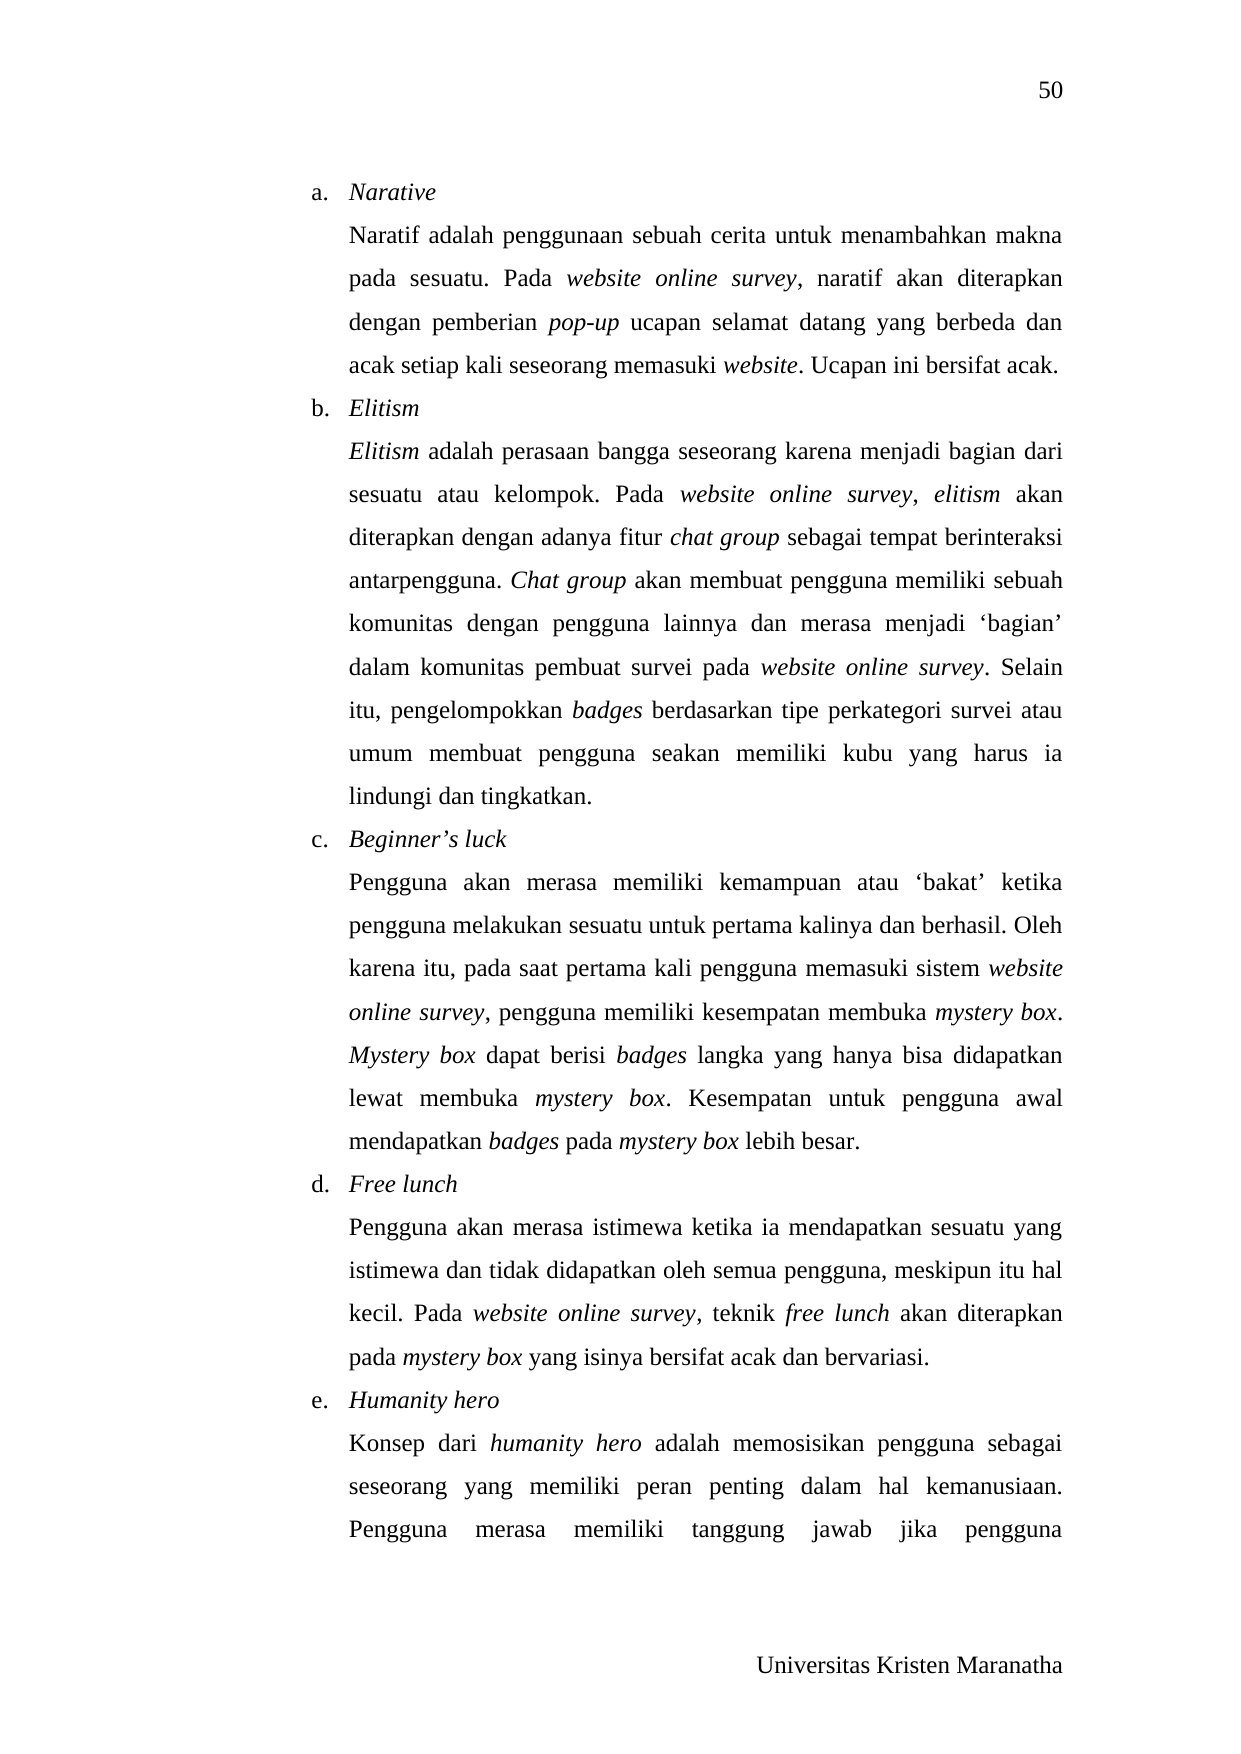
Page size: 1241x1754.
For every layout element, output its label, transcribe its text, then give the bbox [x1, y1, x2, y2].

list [349, 1428, 1063, 1543]
list Elitism [311, 393, 1063, 422]
list Narative [311, 177, 1063, 206]
list Humanity hero [311, 1385, 1063, 1413]
list Pengguna akan merasa memiliki kemampuan atau ‘bakat’ ketika pengguna melakukan sesuatu untuk pertama kalinya dan berhasil. Oleh karena itu, pada saat pertama kali pengguna memasuki sistem website online survey, pengguna memiliki kesempatan membuka mystery box. Mystery box dapat berisi badges langka yang hanya bisa didapatkan lewat membuka mystery box. Kesempatan untuk pengguna awal mendapatkan badges pada mystery box lebih besar. [349, 867, 1063, 1155]
list Naratif adalah penggunaan sebuah cerita untuk menambahkan makna pada sesuatu. Pada website online survey, naratif akan diterapkan dengan pemberian pop-up ucapan selamat datang yang berbeda dan acak setiap kali seseorang memasuki website. Ucapan ini bersifat acak. [349, 220, 1063, 378]
list Elitism adalah perasaan bangga seseorang karena menjadi bagian dari sesuatu atau kelompok. Pada website online survey, elitism akan diterapkan dengan adanya fitur chat group sebagai tempat berinteraksi antarpengguna. Chat group akan membuat pengguna memiliki sebuah komunitas dengan pengguna lainnya dan merasa menjadi ‘bagian’ dalam komunitas pembuat survei pada website online survey. Selain itu, pengelompokkan badges berdasarkan tipe perkategori survei atau umum membuat pengguna seakan memiliki kubu yang harus ia lindungi dan tingkatkan. [349, 436, 1063, 810]
list Free lunch [311, 1169, 1063, 1198]
list Beginner’s luck [311, 824, 1063, 853]
list Pengguna akan merasa istimewa ketika ia mendapatkan sesuatu yang istimewa dan tidak didapatkan oleh semua pengguna, meskipun itu hal kecil. Pada website online survey, teknik free lunch akan diterapkan pada mystery box yang isinya bersifat acak dan bervariasi. [349, 1212, 1063, 1370]
